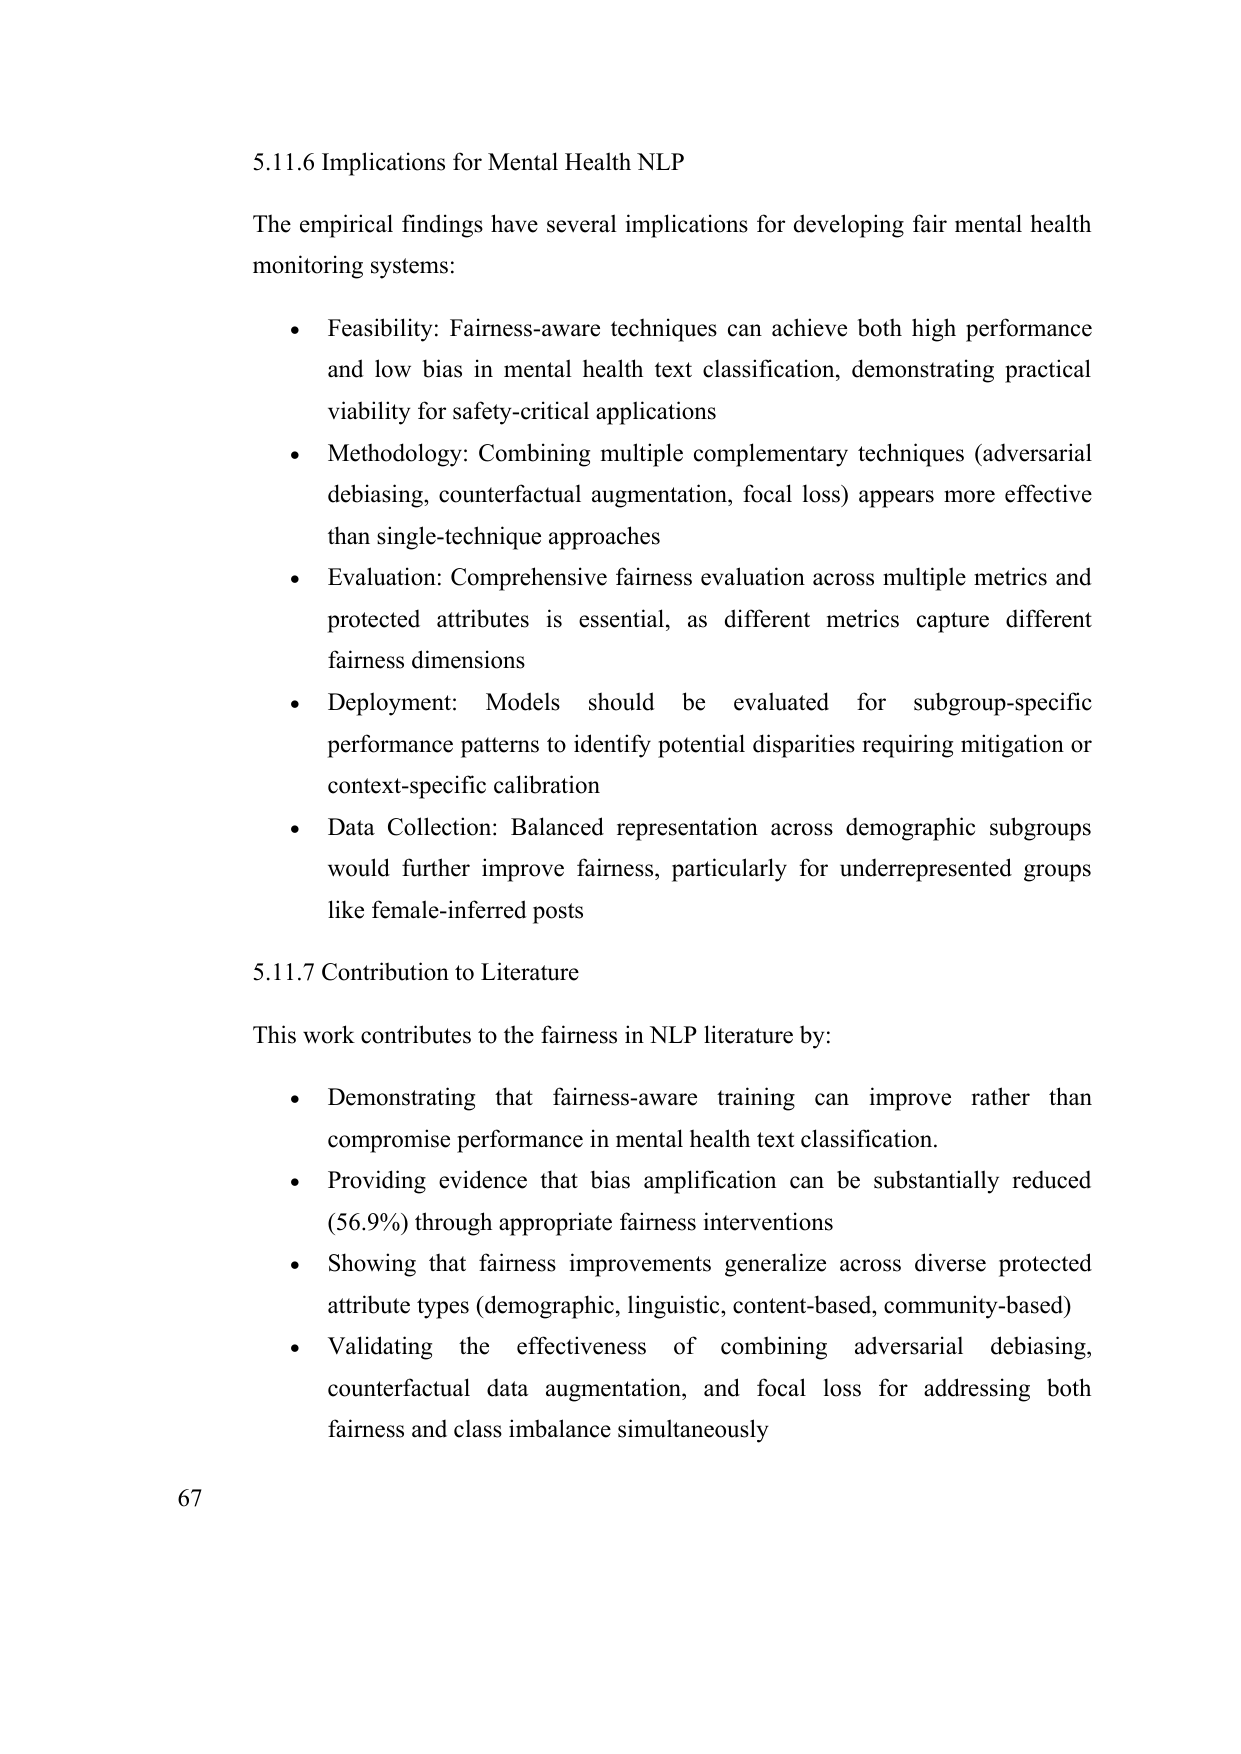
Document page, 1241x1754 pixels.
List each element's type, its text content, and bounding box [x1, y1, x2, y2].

text The empirical findings have several implications for developing fair mental health monitoring systems: [252, 210, 1092, 279]
list Showing that fairness improvements generalize across diverse protected attribute types (demographic, linguistic, content-based, community-based) [290, 1249, 1092, 1319]
list Feasibility: Fairness-aware techniques can achieve both high performance and low bias in mental health text classification, demonstrating practical viability for safety-critical applications [290, 314, 1092, 425]
text 5.11.7 Contribution to Literature [252, 958, 1092, 986]
list Providing evidence that bias amplification can be substantially reduced (56.9%) through appropriate fairness interventions [290, 1166, 1092, 1236]
text 5.11.6 Implications for Mental Health NLP [252, 148, 1092, 175]
list Demonstrating that fairness-aware training can improve rather than compromise performance in mental health text classification. [290, 1083, 1092, 1152]
list Evaluation: Comprehensive fairness evaluation across multiple metrics and protected attributes is essential, as different metrics capture different fairness dimensions [290, 563, 1092, 674]
list Validating the effectiveness of combining adversarial debiasing, counterfactual data augmentation, and focal loss for addressing both fairness and class imbalance simultaneously [290, 1332, 1092, 1443]
list Deployment: Models should be evaluated for subgroup-specific performance patterns to identify potential disparities requiring mitigation or context-specific calibration [290, 688, 1092, 799]
list Methodology: Combining multiple complementary techniques (adversarial debiasing, counterfactual augmentation, focal loss) appears more effective than single-technique approaches [290, 439, 1092, 549]
text This work contributes to the fairness in NLP literature by: [252, 1021, 1092, 1048]
list Data Collection: Balanced representation across demographic subgroups would further improve fairness, particularly for underrepresented groups like female-inferred posts [290, 813, 1092, 924]
